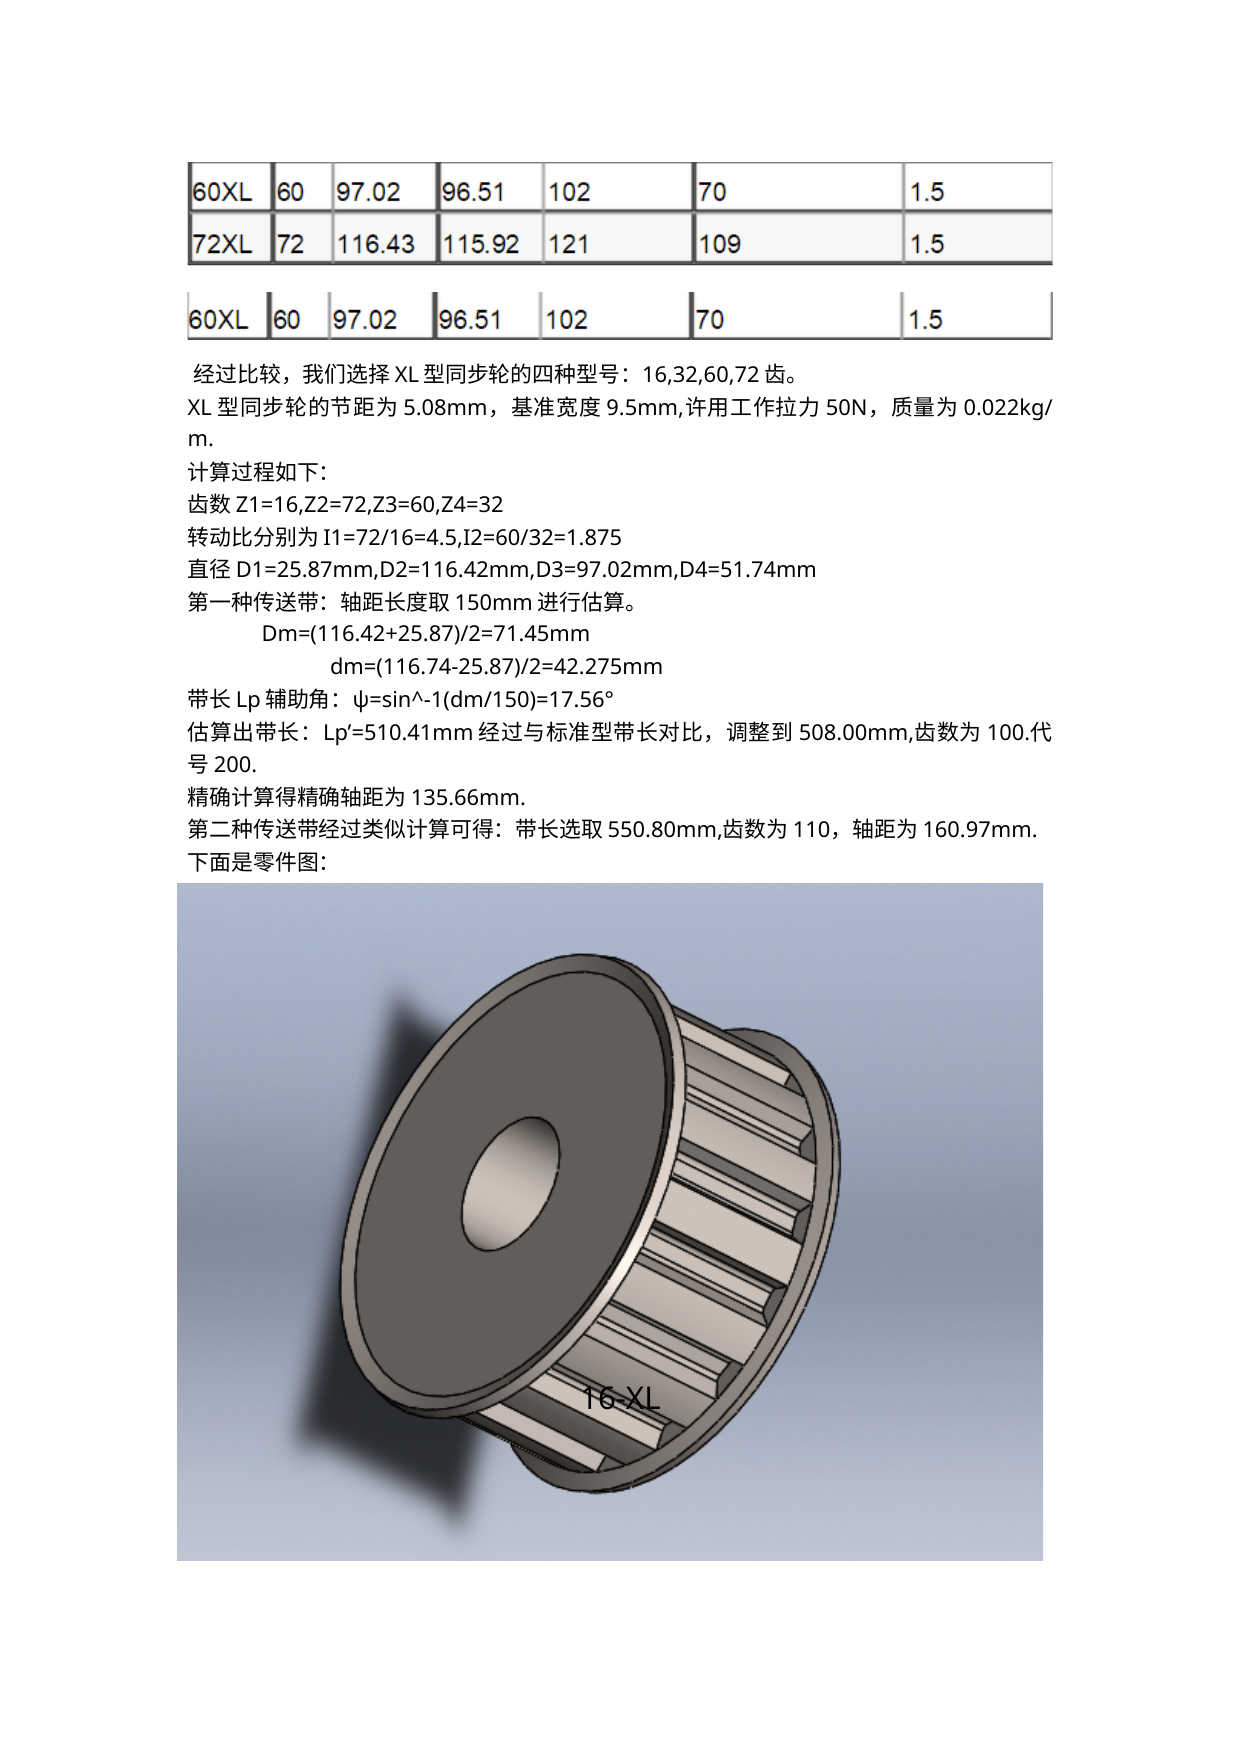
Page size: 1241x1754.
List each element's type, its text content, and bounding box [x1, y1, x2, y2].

text 精确计算得精确轴距为135.66mm. [187, 779, 1053, 812]
text 经过比较，我们选择XL型同步轮的四种型号：16,32,60,72齿。 [187, 357, 1053, 389]
text 第一种传送带：轴距长度取150mm进行估算。 [187, 584, 1053, 617]
text 计算过程如下： [187, 454, 1053, 487]
text 直径D1=25.87mm,D2=116.42mm,D3=97.02mm,D4=51.74mm [187, 552, 1053, 584]
picture [187, 292, 1053, 340]
text 齿数Z1=16,Z2=72,Z3=60,Z4=32 [187, 487, 1053, 519]
text 16-XL [187, 1364, 1053, 1429]
picture [187, 162, 1053, 268]
text 估算出带长：Lp’=510.41mm经过与标准型带长对比，调整到508.00mm,齿数为100.代号200. [187, 714, 1053, 779]
text dm=(116.74-25.87)/2=42.275mm [187, 649, 1053, 682]
text 带长Lp辅助角：ψ=sin^-1(dm/150)=17.56° [187, 682, 1053, 714]
text 第二种传送带经过类似计算可得：带长选取550.80mm,齿数为110，轴距为160.97mm. [187, 812, 1053, 844]
text 转动比分别为I1=72/16=4.5,I2=60/32=1.875 [187, 519, 1053, 552]
text Dm=(116.42+25.87)/2=71.45mm [187, 617, 1053, 649]
text 下面是零件图： [187, 844, 1053, 877]
text XL型同步轮的节距为5.08mm，基准宽度9.5mm,许用工作拉力50N，质量为0.022kg/m. [187, 389, 1053, 454]
picture [177, 883, 1044, 1561]
